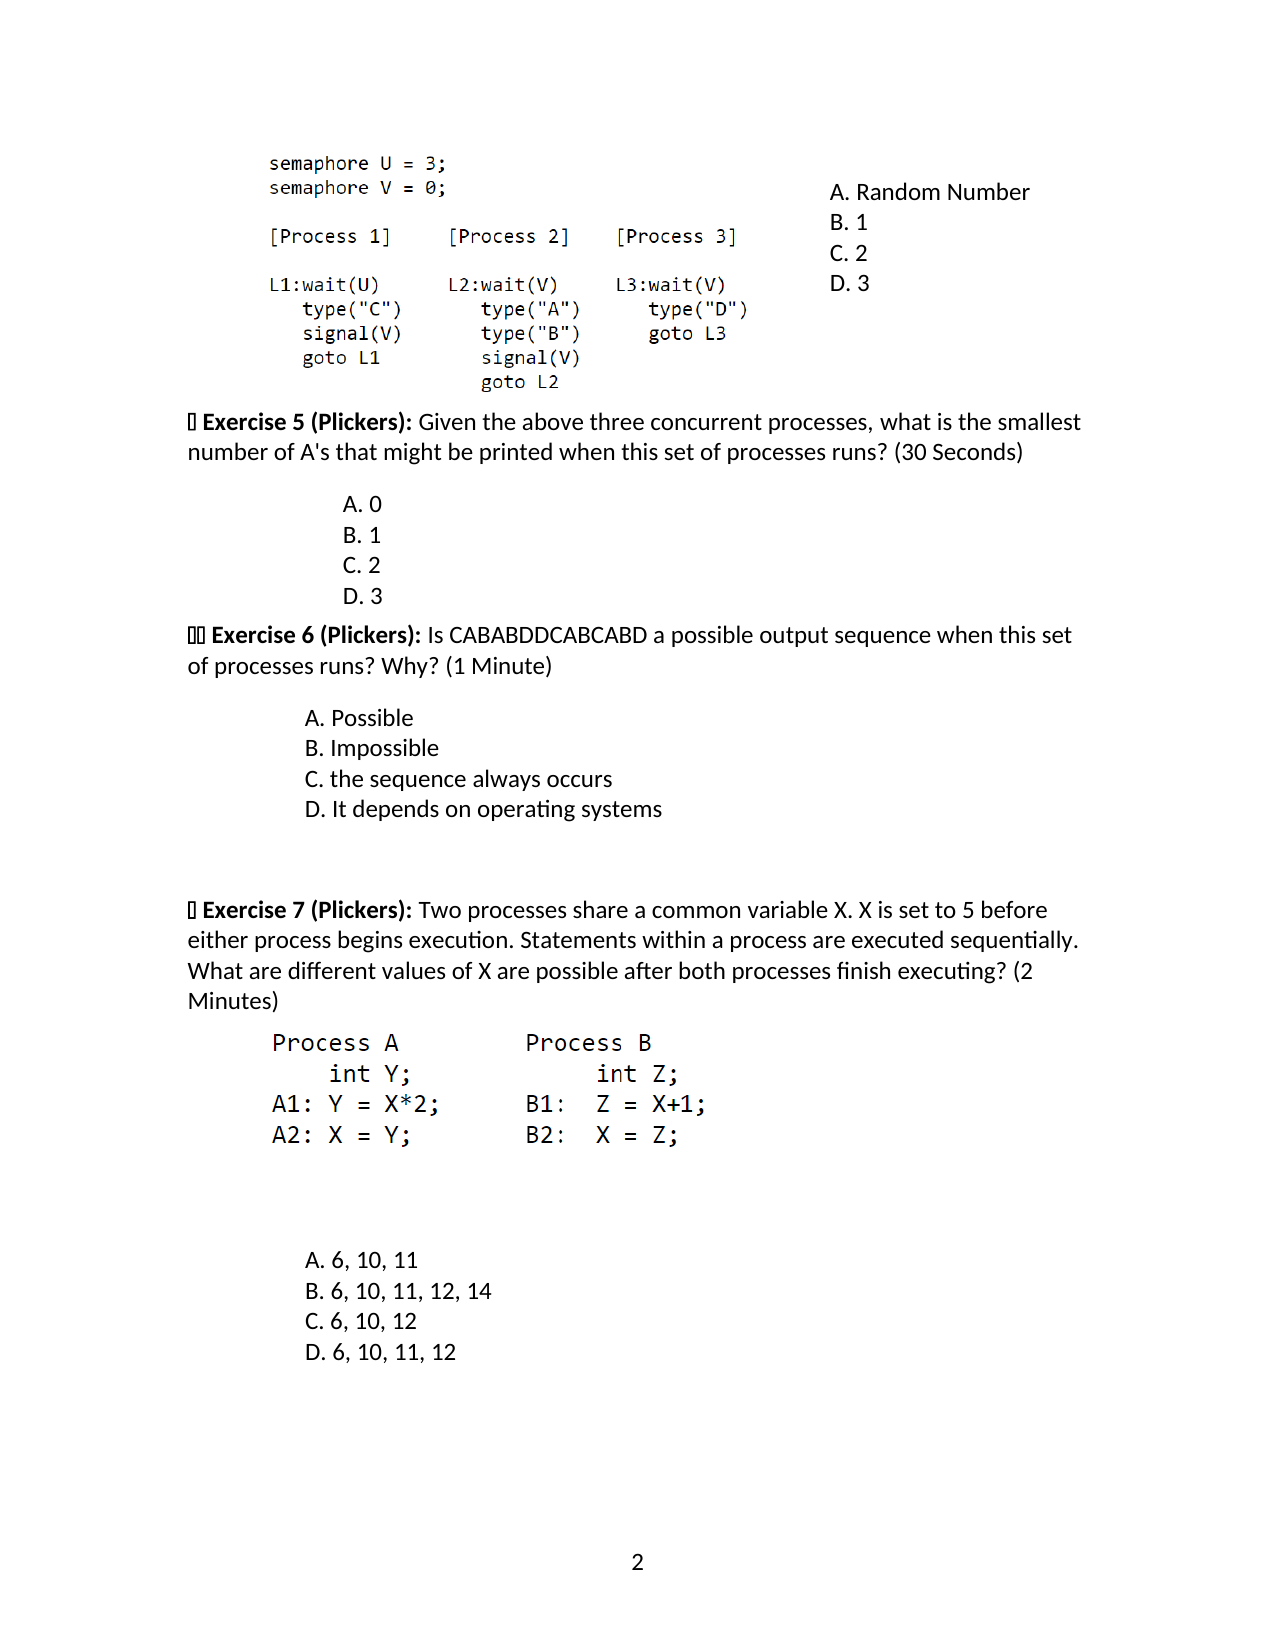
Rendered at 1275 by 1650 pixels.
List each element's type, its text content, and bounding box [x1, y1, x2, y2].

text Exercise 6 (Plickers): Is CABABDDCABCABD a possible output sequence when this set of processes runs? Why? (1 Minute) [187, 619, 1087, 680]
picture [262, 150, 759, 406]
picture [262, 1016, 740, 1169]
text Exercise 7 (Plickers): Two processes share a common variable X. X is set to 5 before either process begins execution. Statements within a process are executed sequentially. What are different values of X are possible after both processes finish executing? (2 Minutes) [187, 894, 1087, 1016]
text Exercise 5 (Plickers): Given the above three concurrent processes, what is the smallest number of A's that might be printed when this set of processes runs? (30 Seconds) [187, 406, 1087, 467]
